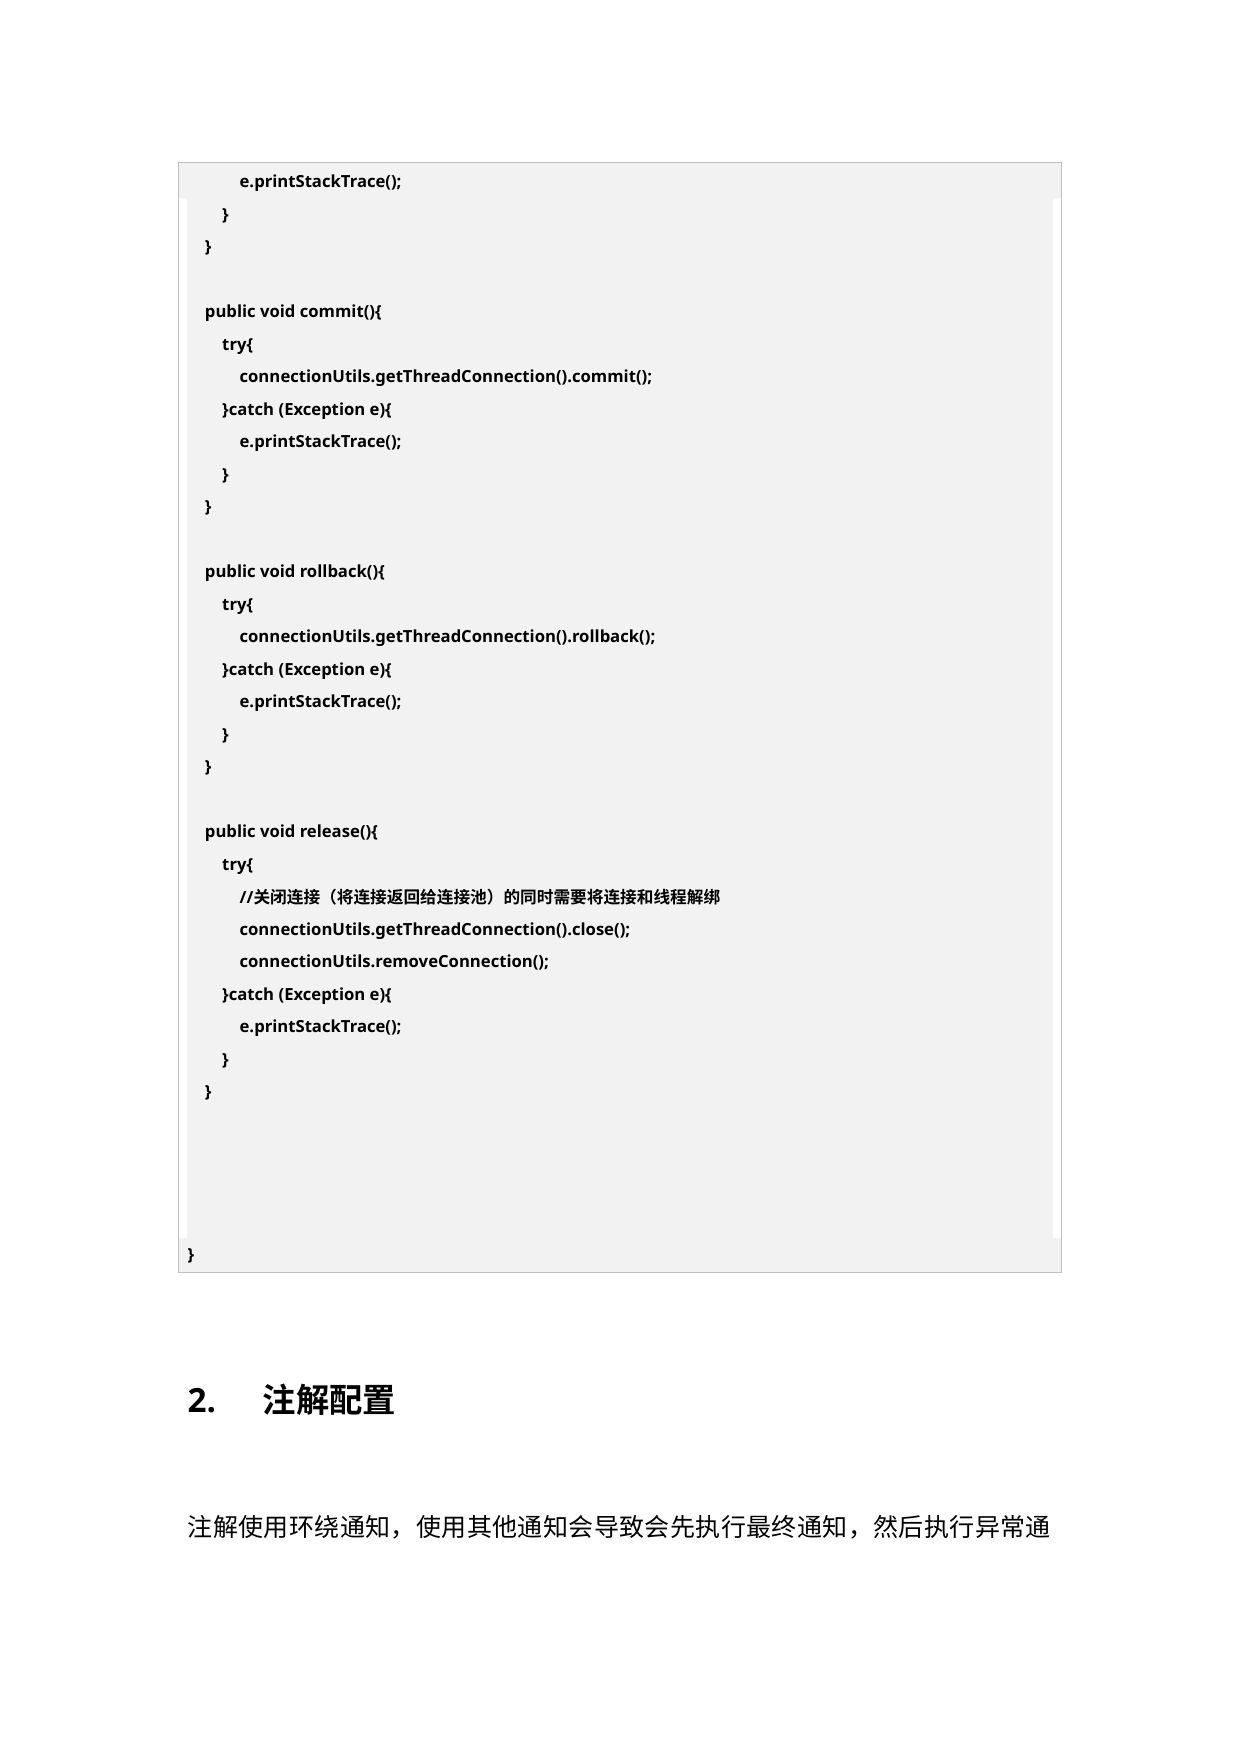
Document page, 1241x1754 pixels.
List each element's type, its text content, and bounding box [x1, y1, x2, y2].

text try{ [187, 848, 1053, 880]
text } [187, 1075, 1053, 1108]
text public void rollback(){ [187, 555, 1053, 588]
text public void commit(){ [187, 295, 1053, 328]
text connectionUtils.getThreadConnection().close(); [187, 913, 1053, 945]
text e.printStackTrace(); [187, 425, 1053, 458]
text e.printStackTrace(); [179, 163, 1061, 198]
text e.printStackTrace(); [187, 1010, 1053, 1043]
text } [187, 750, 1053, 783]
text } [187, 1043, 1053, 1075]
text } [187, 230, 1053, 263]
text }catch (Exception e){ [187, 393, 1053, 425]
text //关闭连接（将连接返回给连接池）的同时需要将连接和线程解绑 [187, 880, 1053, 913]
text }catch (Exception e){ [187, 653, 1053, 685]
subtitle 注解配置 [187, 1365, 1053, 1430]
text connectionUtils.getThreadConnection().commit(); [187, 360, 1053, 393]
text try{ [187, 328, 1053, 360]
text }catch (Exception e){ [187, 978, 1053, 1010]
text try{ [187, 588, 1053, 620]
text connectionUtils.removeConnection(); [187, 945, 1053, 978]
text } [179, 1234, 1061, 1272]
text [187, 1493, 1053, 1558]
text } [187, 718, 1053, 750]
text } [187, 198, 1053, 230]
text } [187, 458, 1053, 490]
text public void release(){ [187, 815, 1053, 848]
text connectionUtils.getThreadConnection().rollback(); [187, 620, 1053, 653]
text } [187, 490, 1053, 523]
text e.printStackTrace(); [187, 685, 1053, 718]
